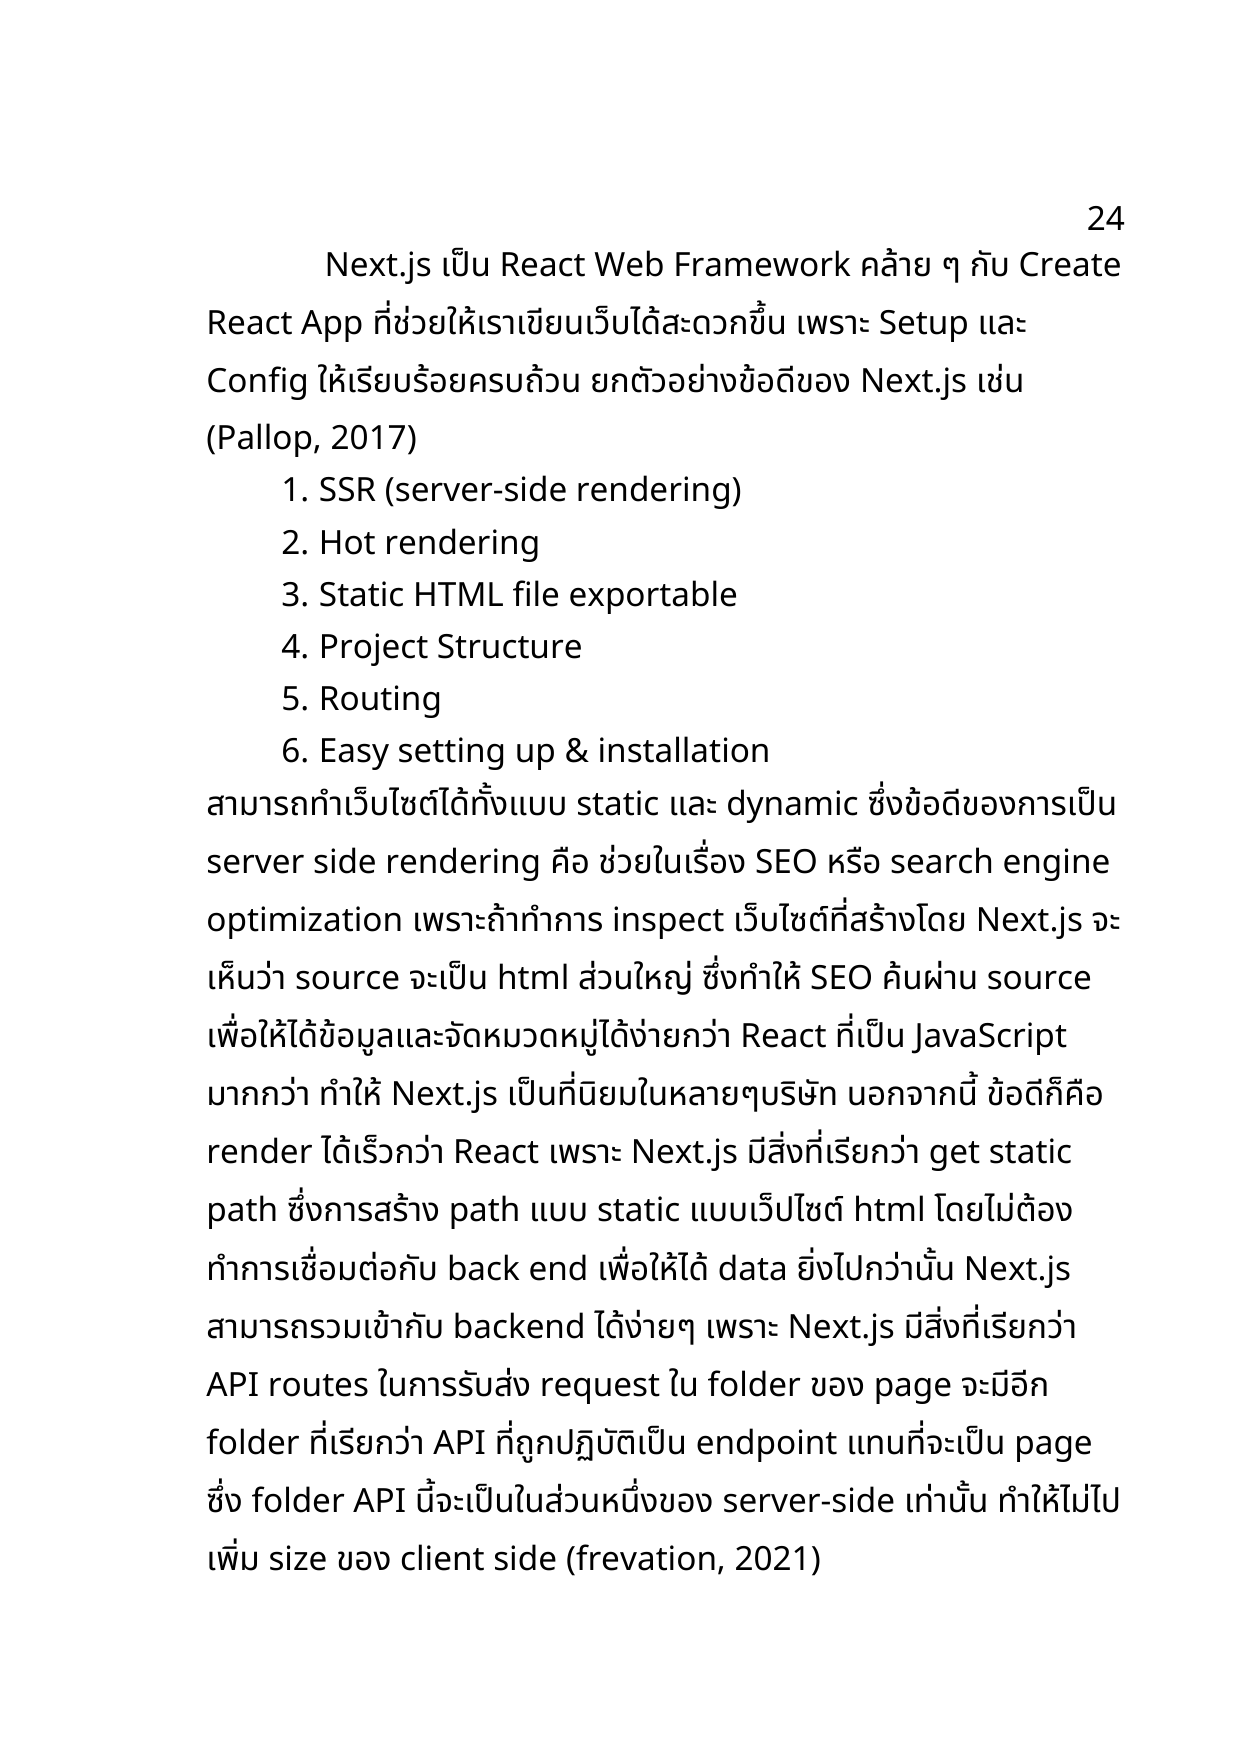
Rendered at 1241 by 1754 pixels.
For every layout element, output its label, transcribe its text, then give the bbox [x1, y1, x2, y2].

list SSR (server-side rendering) [281, 466, 1125, 512]
list Routing [281, 675, 1125, 720]
list Hot rendering [281, 518, 1125, 564]
list Static HTML file exportable [281, 571, 1125, 616]
list Easy setting up & installation [281, 727, 1125, 773]
text สามารถทำเว็บไซต์ได้ทั้งแบบ static และ dynamic ซึ่งข้อดีของการเป็น server side rendering คือ ช่วยในเรื่อง SEO หรือ search engine optimization เพราะถ้าทำการ inspect เว็บไซต์ที่สร้างโดย Next.js จะเห็นว่า source จะเป็น html ส่วนใหญ่ ซึ่งทำให้ SEO ค้นผ่าน source เพื่อให้ได้ข้อมูลและจัดหมวดหมู่ได้ง่ายกว่า React ที่เป็น JavaScript มากกว่า ทำให้ Next.js เป็นที่นิยมในหลายๆบริษัท นอกจากนี้ ข้อดีก็คือ render ได้เร็วกว่า React เพราะ Next.js มีสิ่งที่เรียกว่า get static path ซึ่งการสร้าง path แบบ static แบบเว็ปไซต์ html โดยไม่ต้องทำการเชื่อมต่อกับ back end เพื่อให้ได้ data ยิ่งไปกว่านั้น Next.js สามารถรวมเข้ากับ backend ได้ง่ายๆ เพราะ Next.js มีสิ่งที่เรียกว่า API routes ในการรับส่ง request ใน folder ของ page จะมีอีก folder ที่เรียกว่า API ที่ถูกปฏิบัติเป็น endpoint แทนที่จะเป็น page ซึ่ง folder API นี้จะเป็นในส่วนหนึ่งของ server-side เท่านั้น ทำให้ไม่ไปเพิ่ม size ของ client side [206, 779, 1125, 1586]
text Next.js เป็น React Web Framework คล้าย ๆ กับ Create React App ที่ช่วยให้เราเขียนเว็บได้สะดวกขึ้น เพราะ Setup และ Config ให้เรียบร้อยครบถ้วน ยกตัวอย่างข้อดีของ Next.js เช่น [206, 240, 1125, 459]
list Project Structure [281, 623, 1125, 668]
